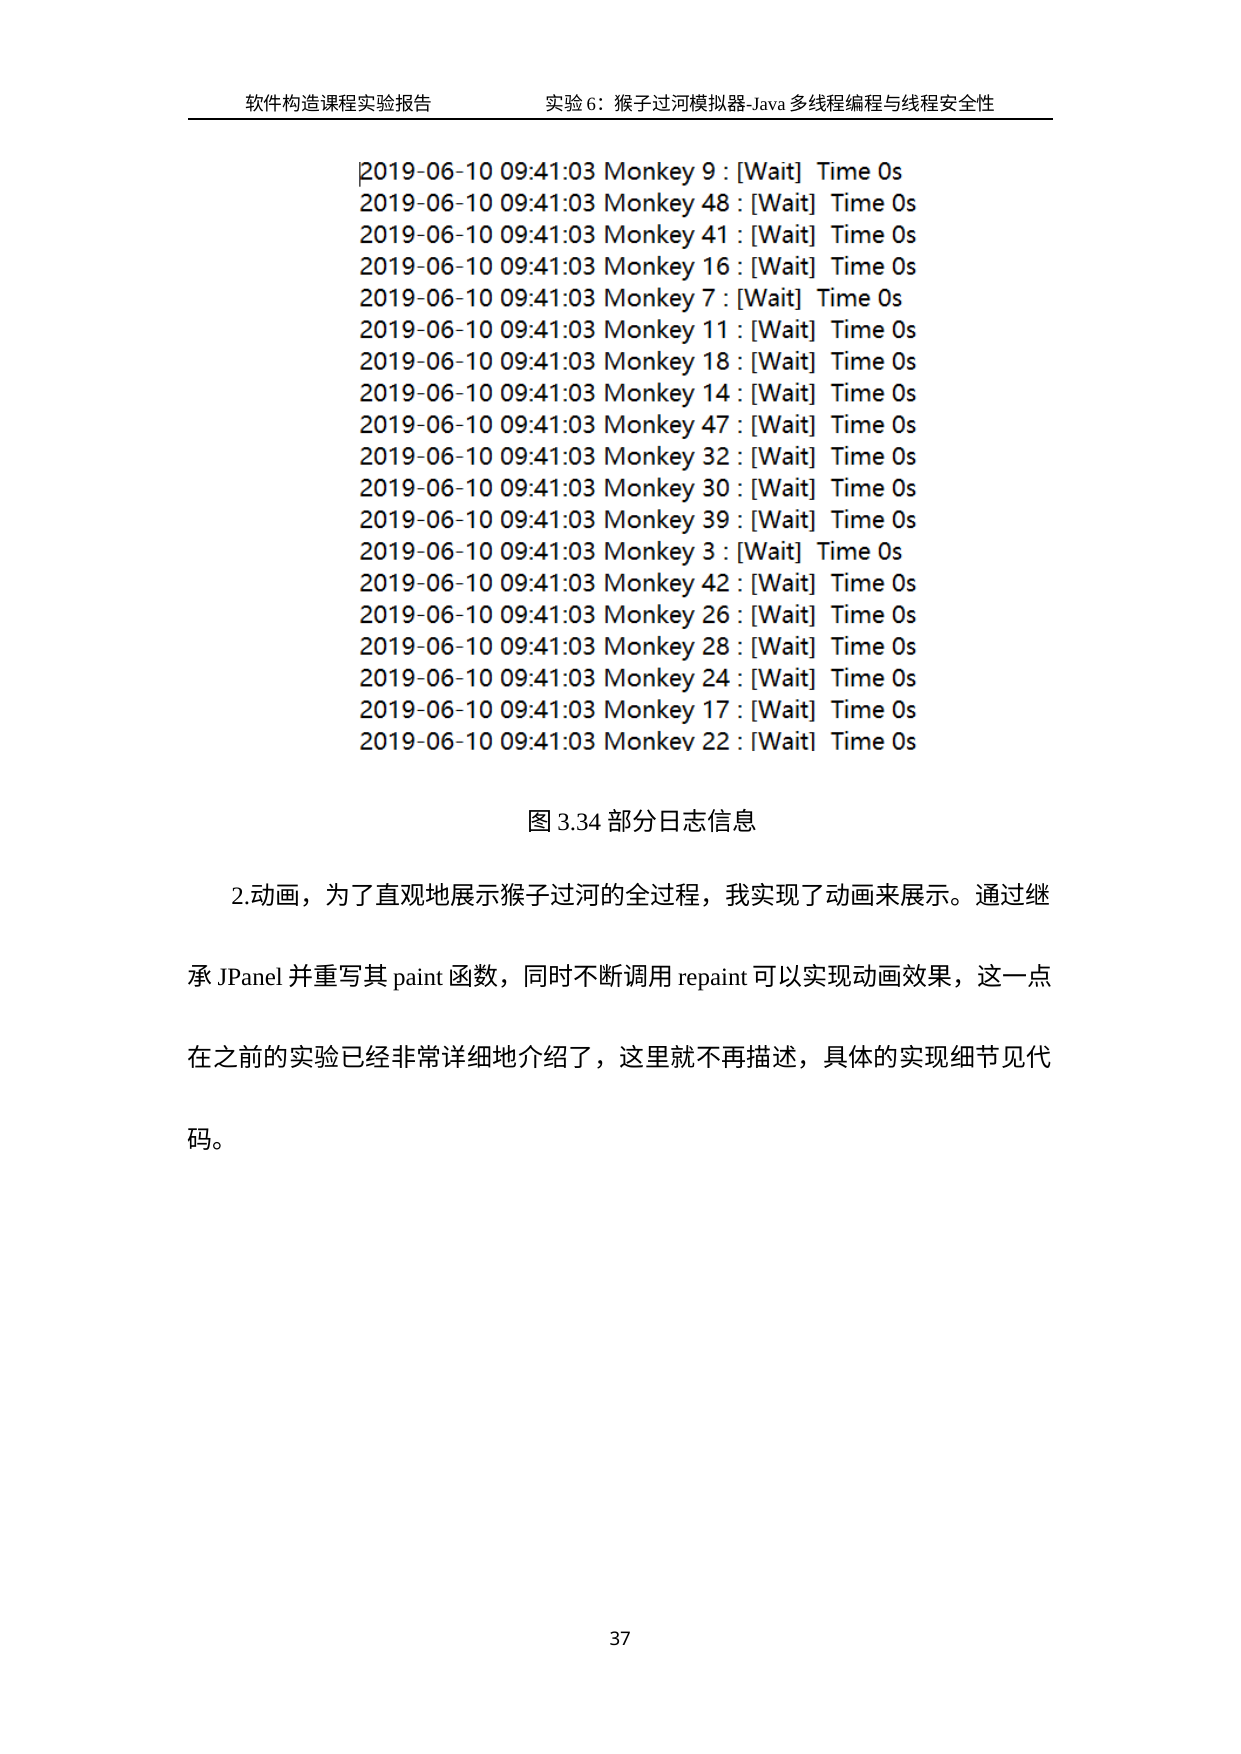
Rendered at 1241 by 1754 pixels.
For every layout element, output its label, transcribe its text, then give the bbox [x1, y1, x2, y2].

picture [357, 162, 927, 751]
text 2.动画，为了直观地展示猴子过河的全过程，我实现了动画来展示。通过继承JPanel并重写其paint函数，同时不断调用repaint可以实现动画效果，这一点在之前的实验已经非常详细地介绍了，这里就不再描述，具体的实现细节见代码。 [187, 861, 1053, 1170]
text 图3.34 部分日志信息 [187, 787, 1053, 852]
